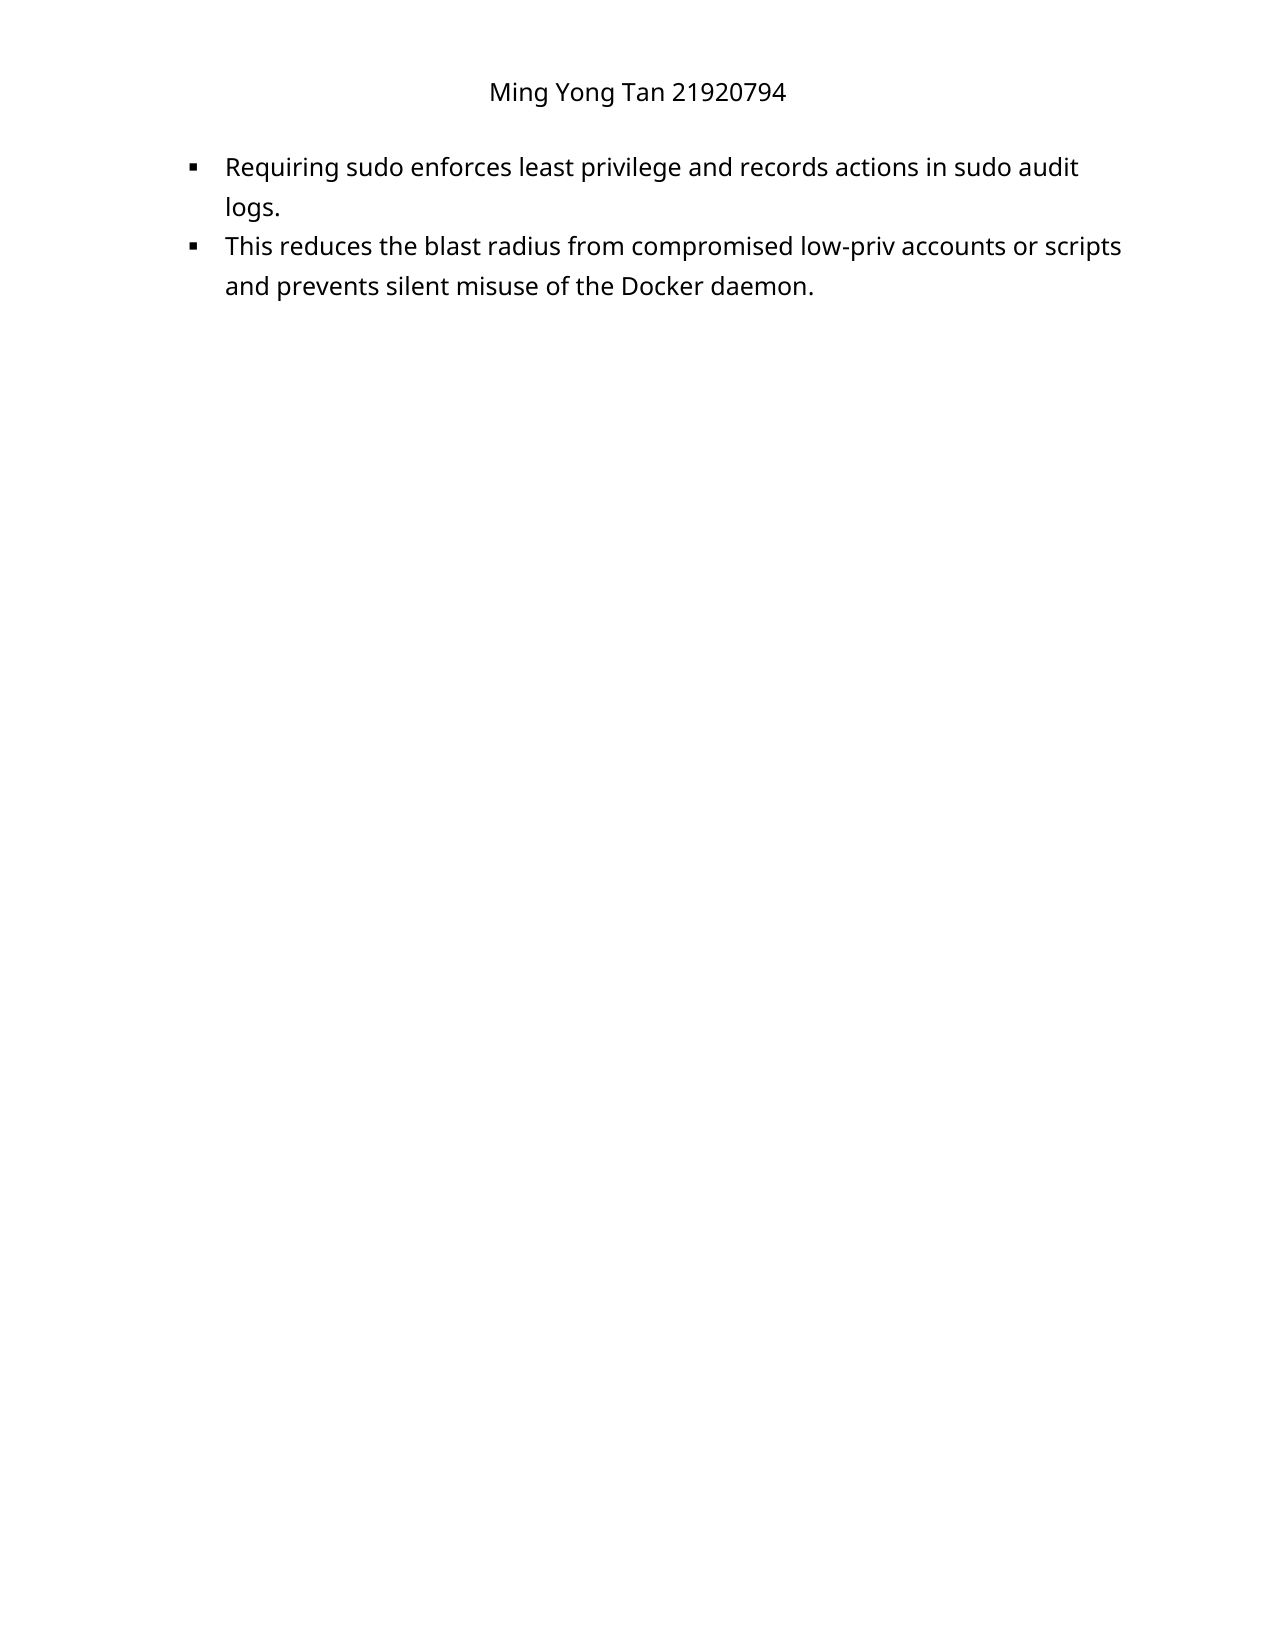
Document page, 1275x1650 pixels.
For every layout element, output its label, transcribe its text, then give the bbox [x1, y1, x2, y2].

list Requiring sudo enforces least privilege and records actions in sudo audit logs. [187, 150, 1125, 223]
list This reduces the blast radius from compromised low‑priv accounts or scripts and prevents silent misuse of the Docker daemon. [187, 229, 1125, 302]
